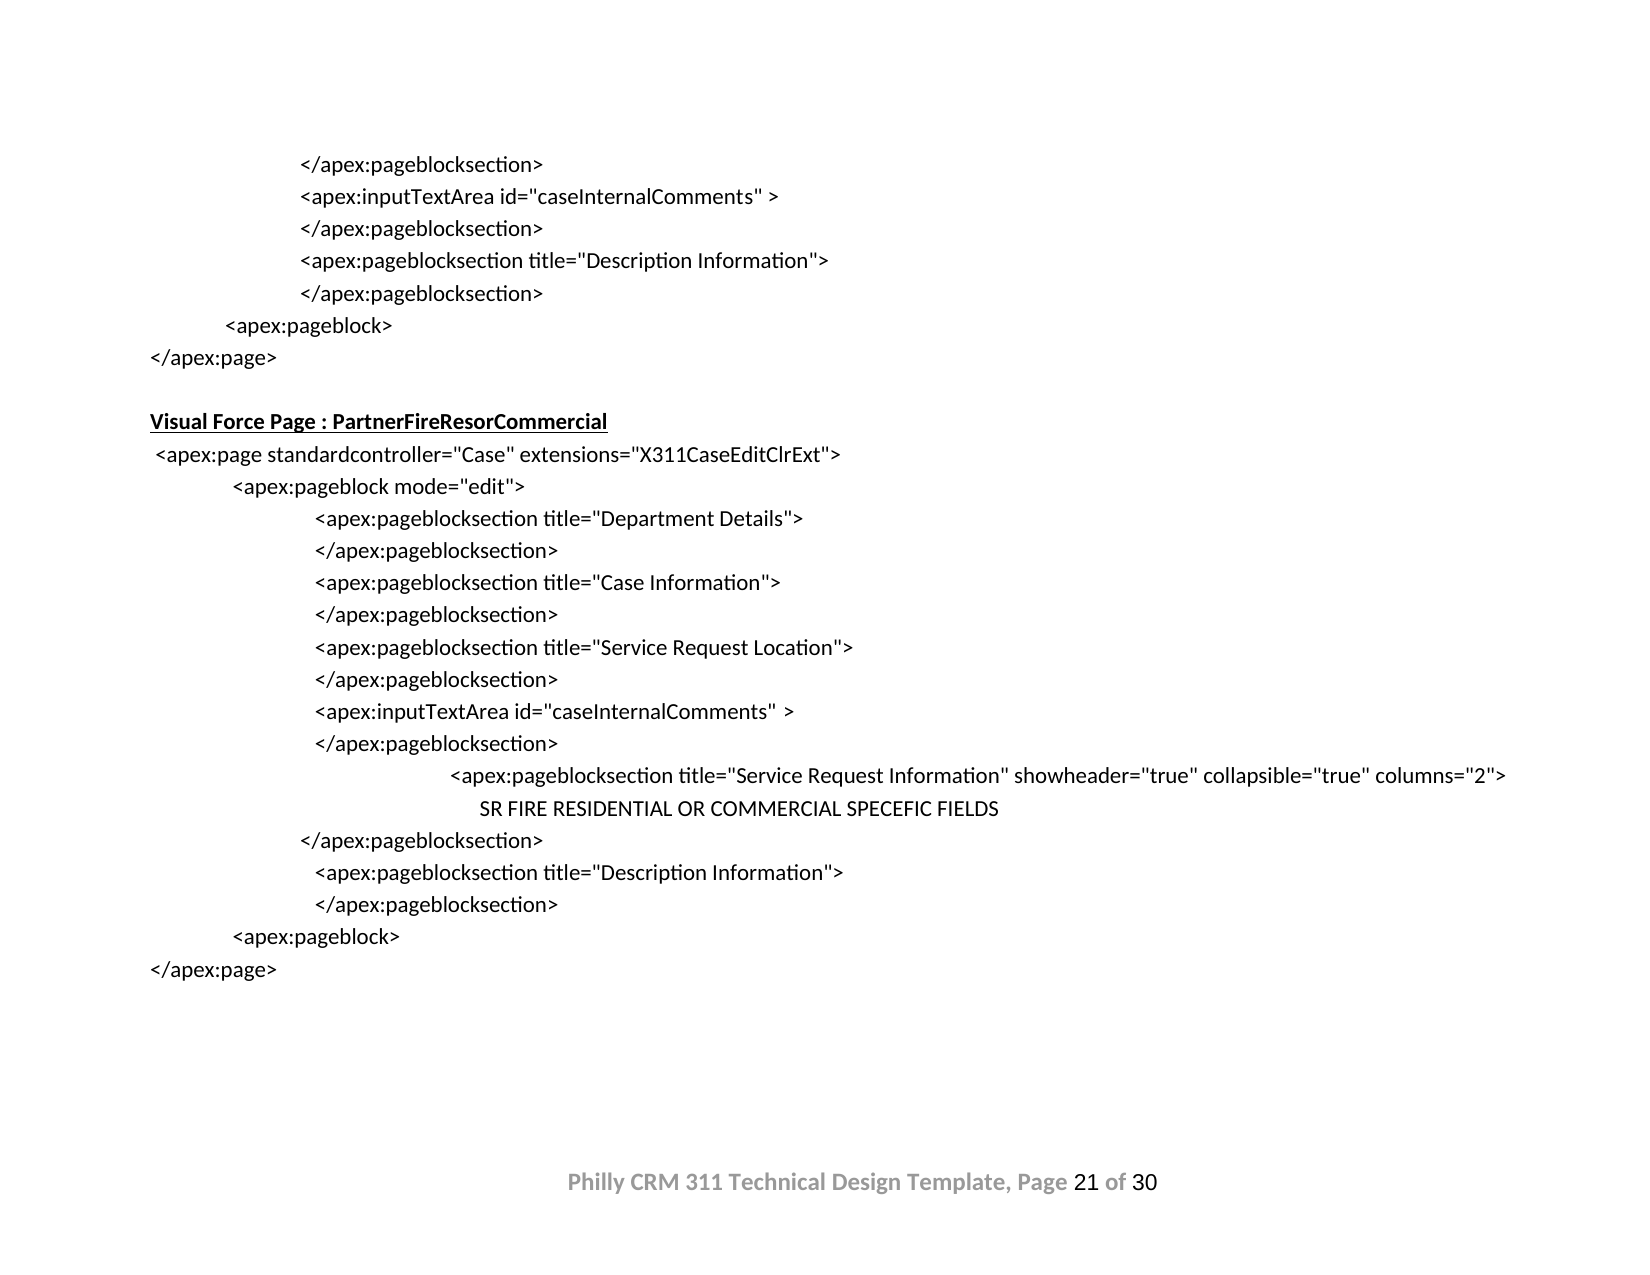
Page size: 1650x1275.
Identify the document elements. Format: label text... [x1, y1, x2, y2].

text <apex:pageblock> [150, 922, 1575, 951]
text </apex:pageblocksection> [150, 214, 1575, 242]
text <apex:pageblocksection title="Case Information"> [150, 568, 1575, 596]
text </apex:pageblocksection> [150, 890, 1575, 918]
text <apex:page standardcontroller="Case" extensions="X311CaseEditClrExt"> [150, 440, 1575, 468]
text <apex:inputTextArea id="caseInternalComments" > [150, 182, 1575, 210]
text <apex:pageblocksection title="Description Information"> [150, 247, 1575, 274]
text </apex:pageblocksection> [150, 729, 1575, 757]
text <apex:pageblock mode="edit"> [150, 472, 1575, 500]
text <apex:pageblock> [150, 311, 1575, 339]
text Visual Force Page : PartnerFireResorCommercial [150, 407, 1575, 436]
text </apex:pageblocksection> [150, 150, 1575, 178]
text SR FIRE RESIDENTIAL OR COMMERCIAL SPECEFIC FIELDS [150, 794, 1575, 822]
text </apex:pageblocksection> [150, 826, 1575, 854]
text <apex:pageblocksection title="Service Request Information" showheader="true" collapsible="true" columns="2"> [150, 762, 1575, 789]
text </apex:page> [150, 955, 1575, 983]
text <apex:inputTextArea id="caseInternalComments" > [150, 697, 1575, 725]
text <apex:pageblocksection title="Service Request Location"> [150, 633, 1575, 661]
text </apex:pageblocksection> [150, 279, 1575, 307]
text </apex:pageblocksection> [150, 536, 1575, 564]
text </apex:pageblocksection> [150, 665, 1575, 693]
text </apex:page> [150, 343, 1575, 371]
text <apex:pageblocksection title="Description Information"> [150, 858, 1575, 886]
text <apex:pageblocksection title="Department Details"> [150, 504, 1575, 532]
text </apex:pageblocksection> [150, 601, 1575, 629]
